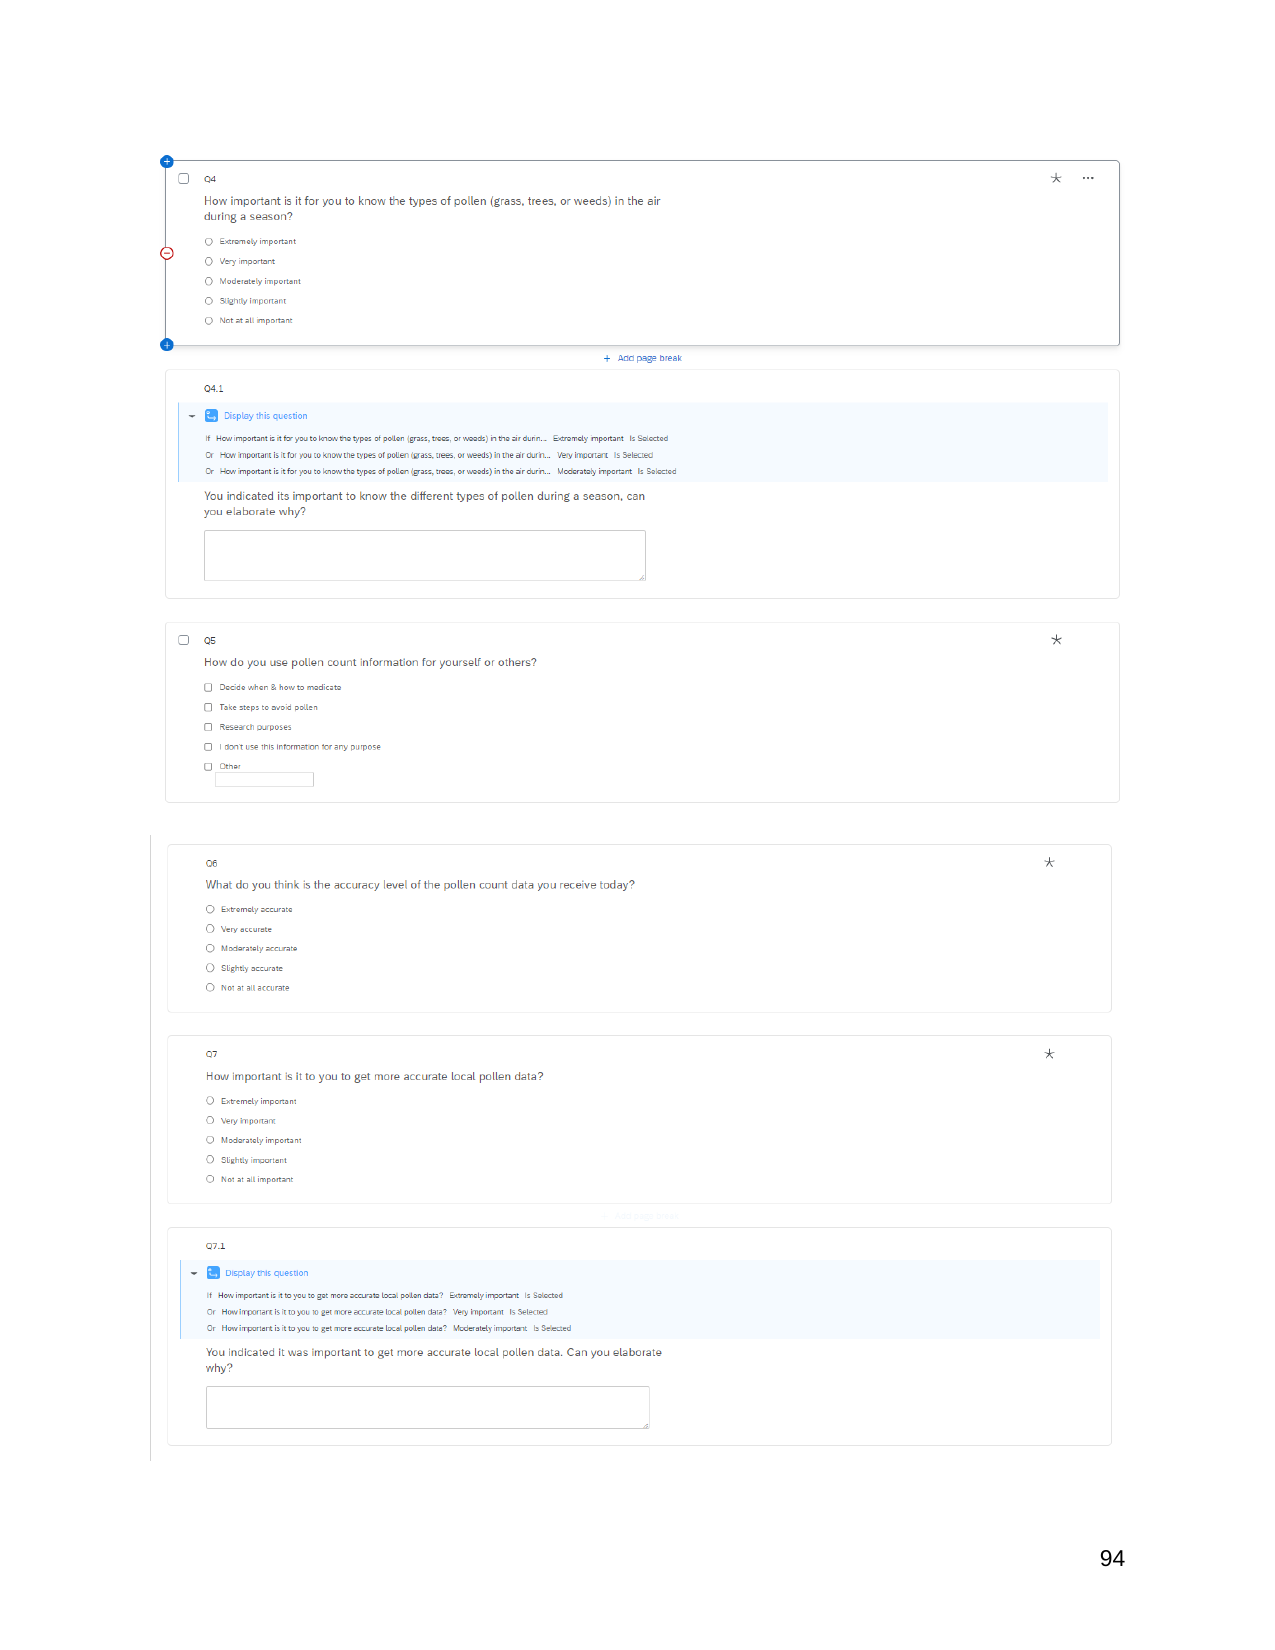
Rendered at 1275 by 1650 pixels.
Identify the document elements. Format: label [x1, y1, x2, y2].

picture [150, 835, 1125, 1461]
picture [150, 150, 1125, 815]
